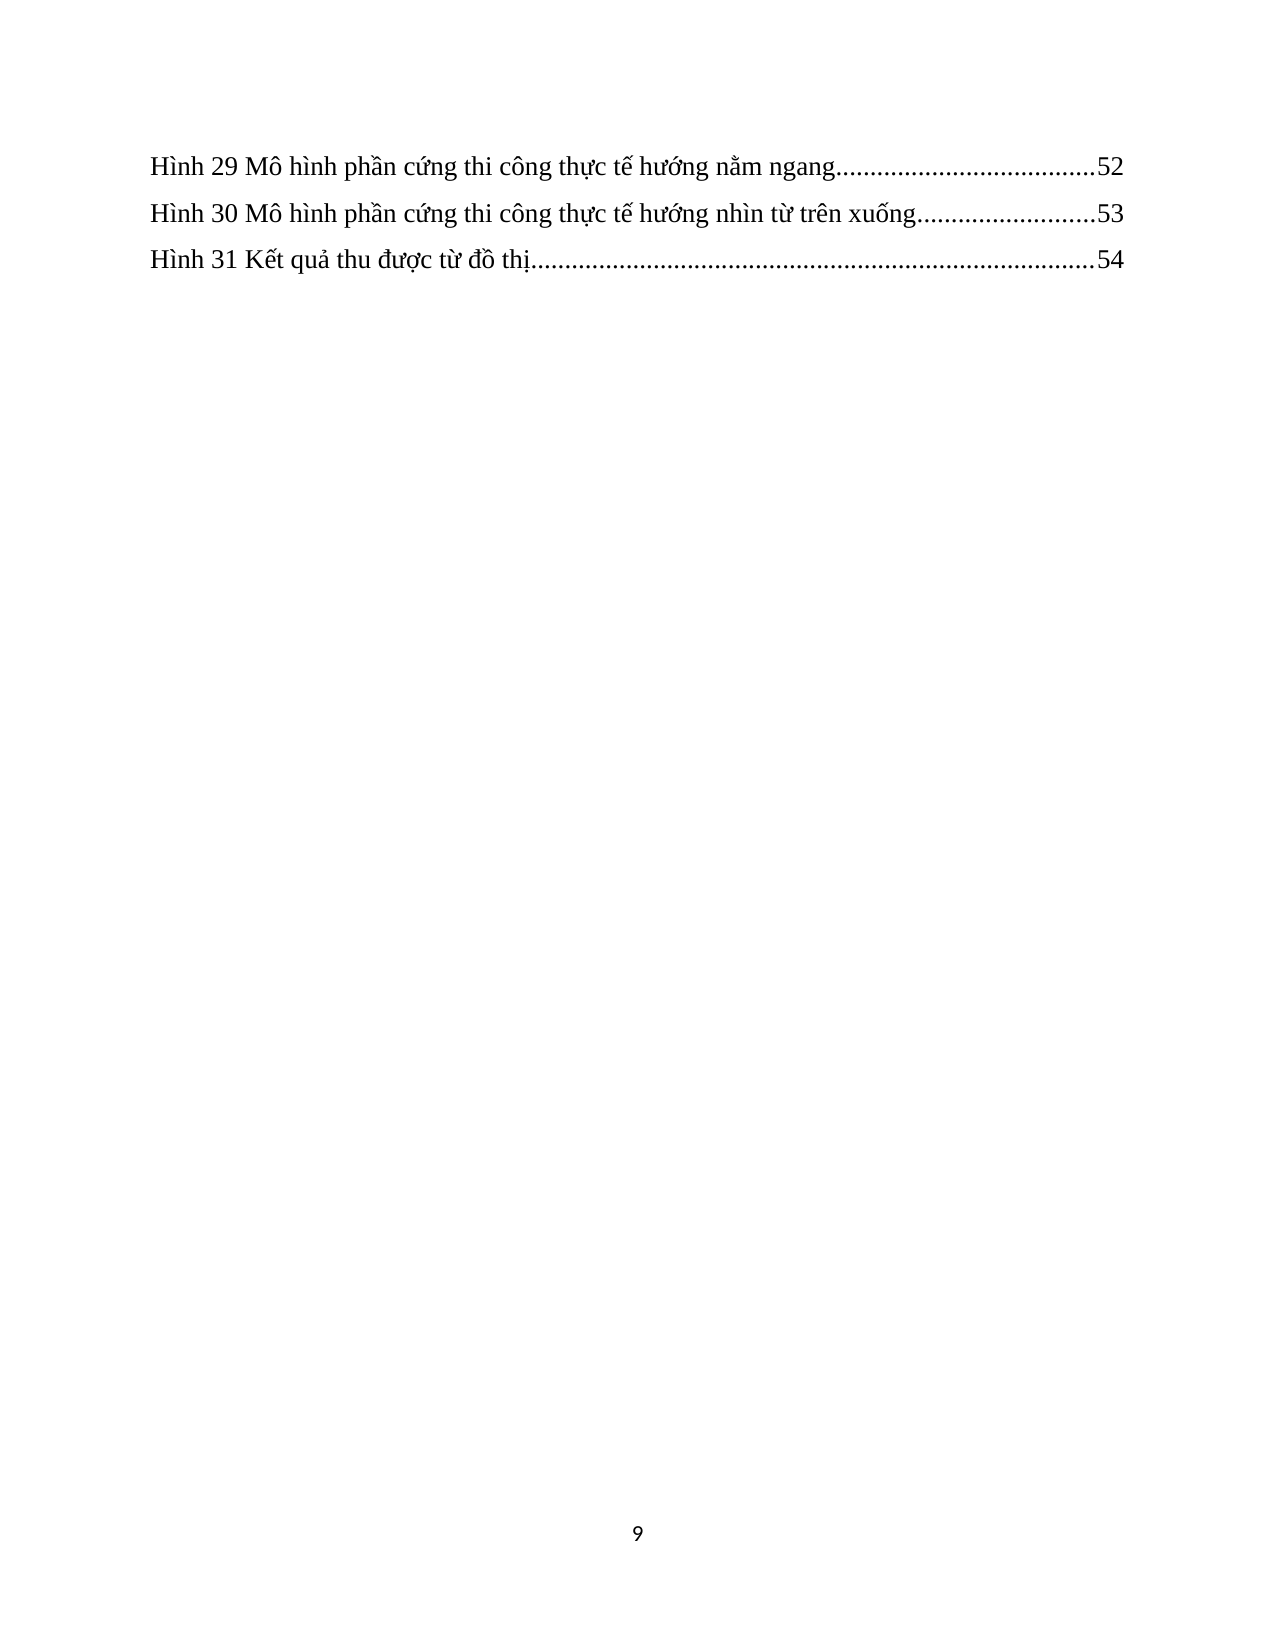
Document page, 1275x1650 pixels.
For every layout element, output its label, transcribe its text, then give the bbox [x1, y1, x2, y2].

text Hình 29 Mô hình phần cứng thi công thực tế hướng nằm ngang 52 [150, 150, 1125, 181]
text Hình 30 Mô hình phần cứng thi công thực tế hướng nhìn từ trên xuống 53 [150, 197, 1125, 228]
text Hình 31 Kết quả thu được từ đồ thị 54 [150, 243, 1125, 274]
